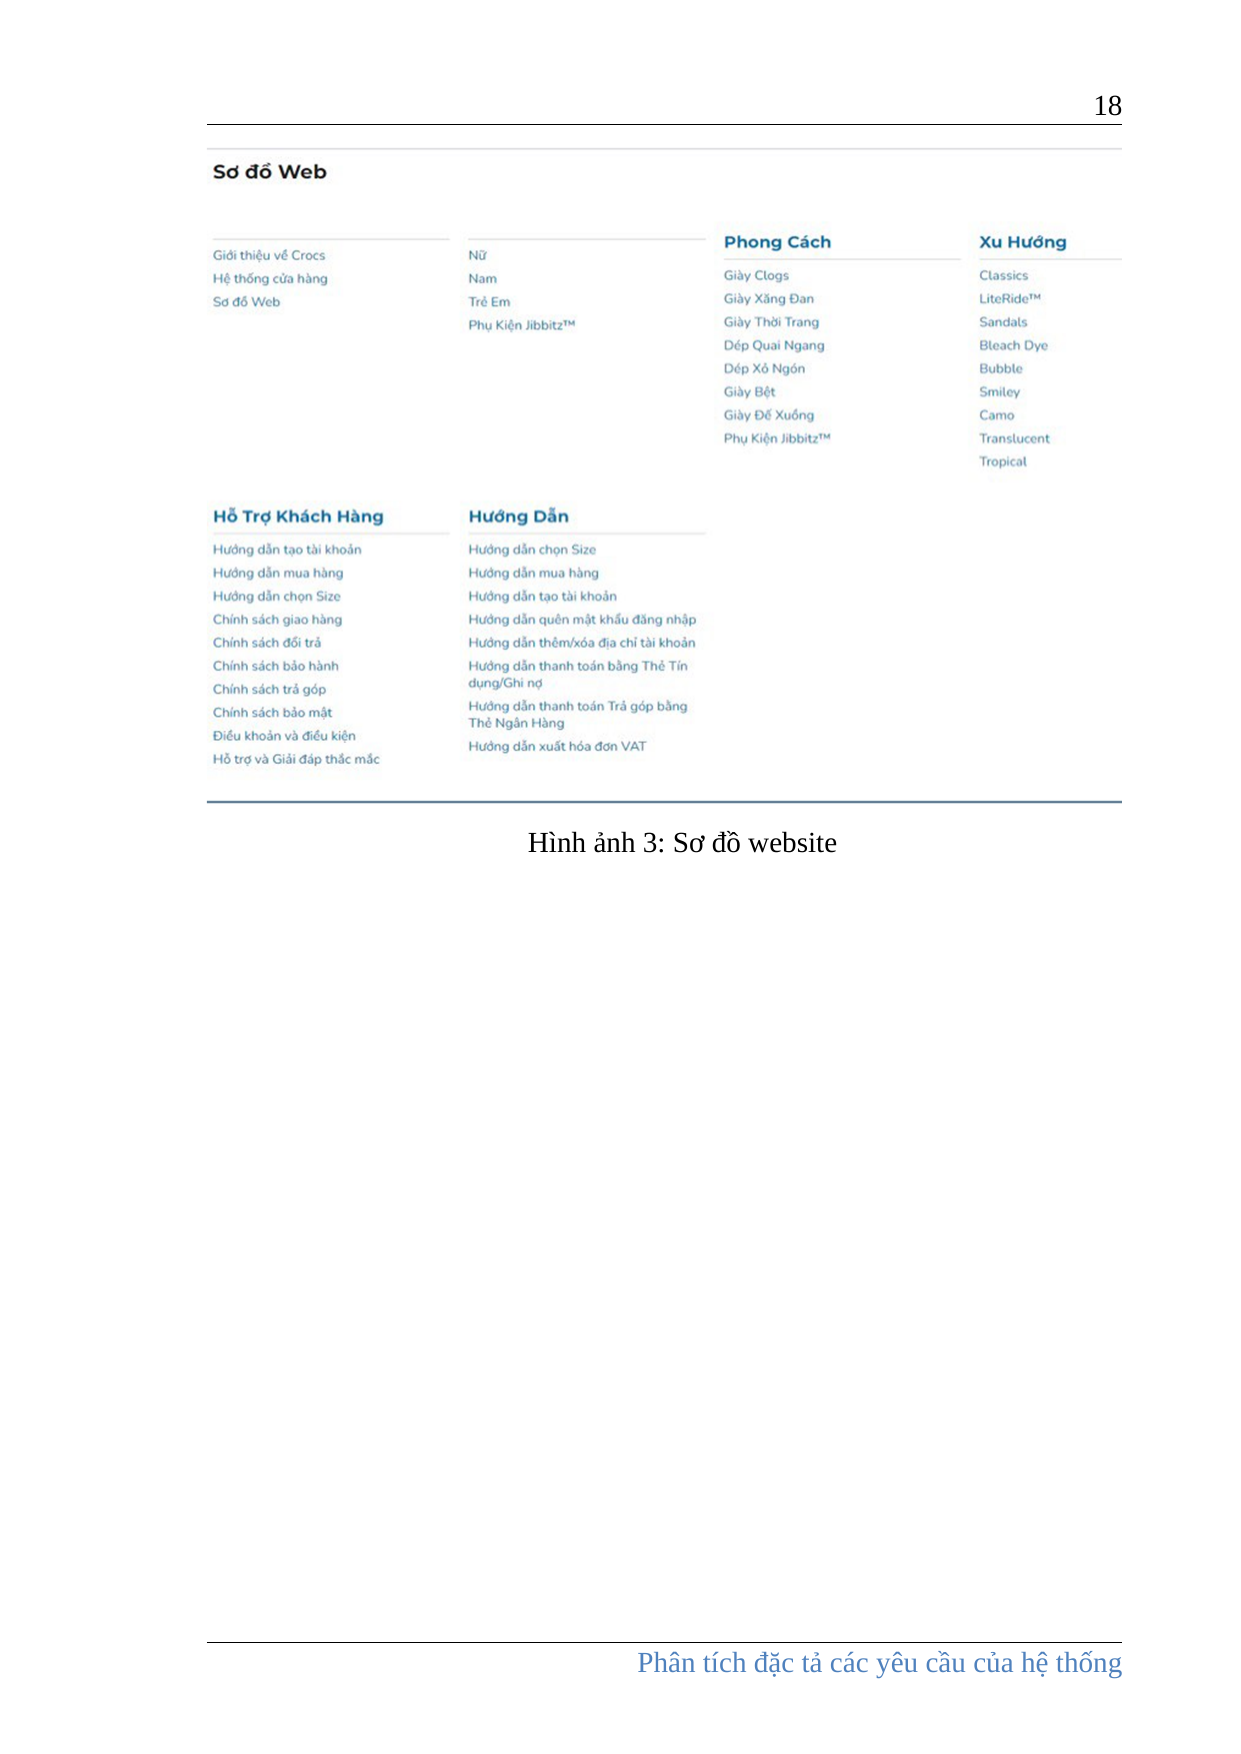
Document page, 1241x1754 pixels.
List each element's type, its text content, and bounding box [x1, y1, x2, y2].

text Hình ảnh 3: Sơ đồ website [207, 825, 1122, 858]
picture [206, 147, 1122, 809]
